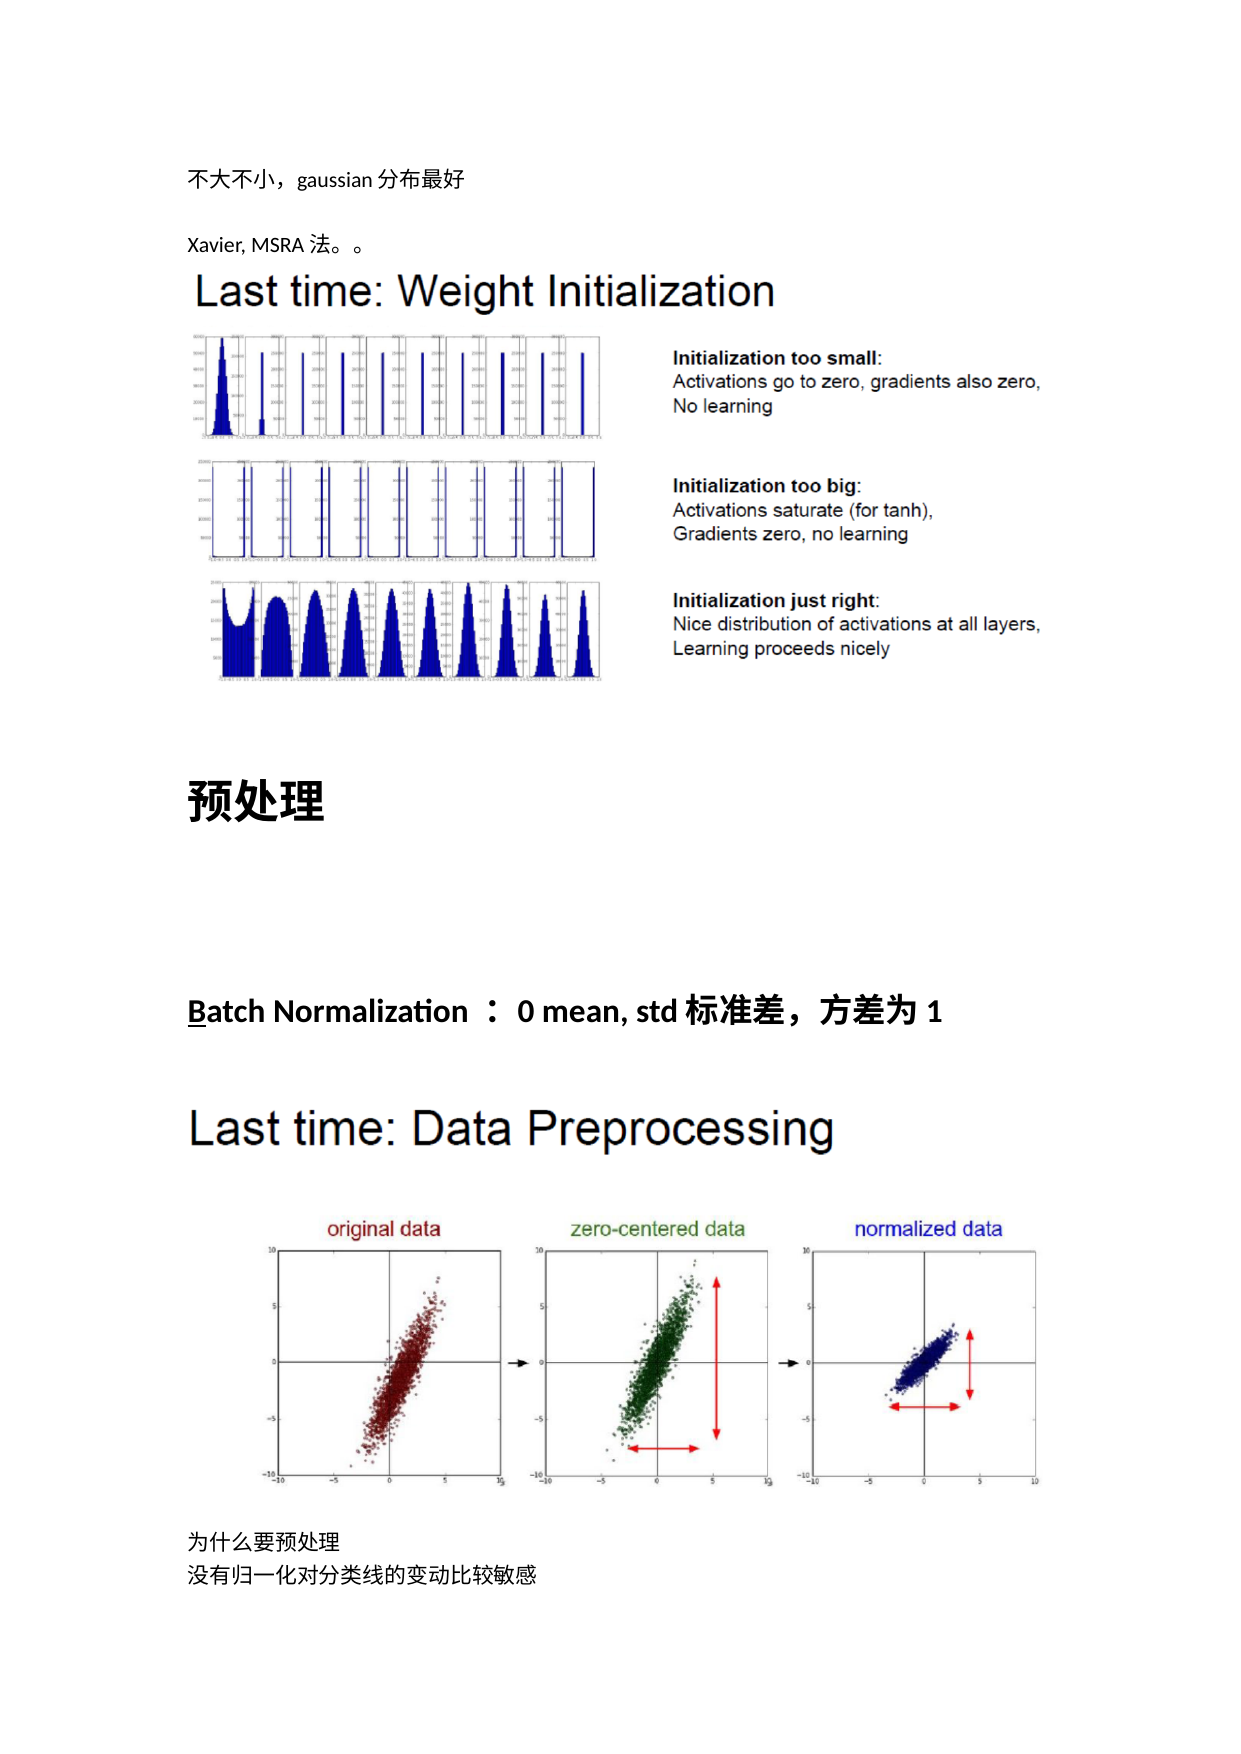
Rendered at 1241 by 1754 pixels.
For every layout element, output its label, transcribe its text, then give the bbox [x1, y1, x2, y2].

text Xavier, MSRA 法。。 [187, 227, 1053, 259]
picture [187, 1102, 1053, 1515]
text 不大不小，gaussian分布最好 [187, 162, 1053, 194]
subtitle Batch Normalization ：0 mean, std 标准差，方差为1 [187, 975, 1053, 1040]
picture [187, 259, 1053, 686]
subtitle 预处理 [187, 750, 1053, 847]
text 没有归一化对分类线的变动比较敏感 [187, 1557, 1053, 1590]
text 为什么要预处理 [187, 1525, 1053, 1557]
